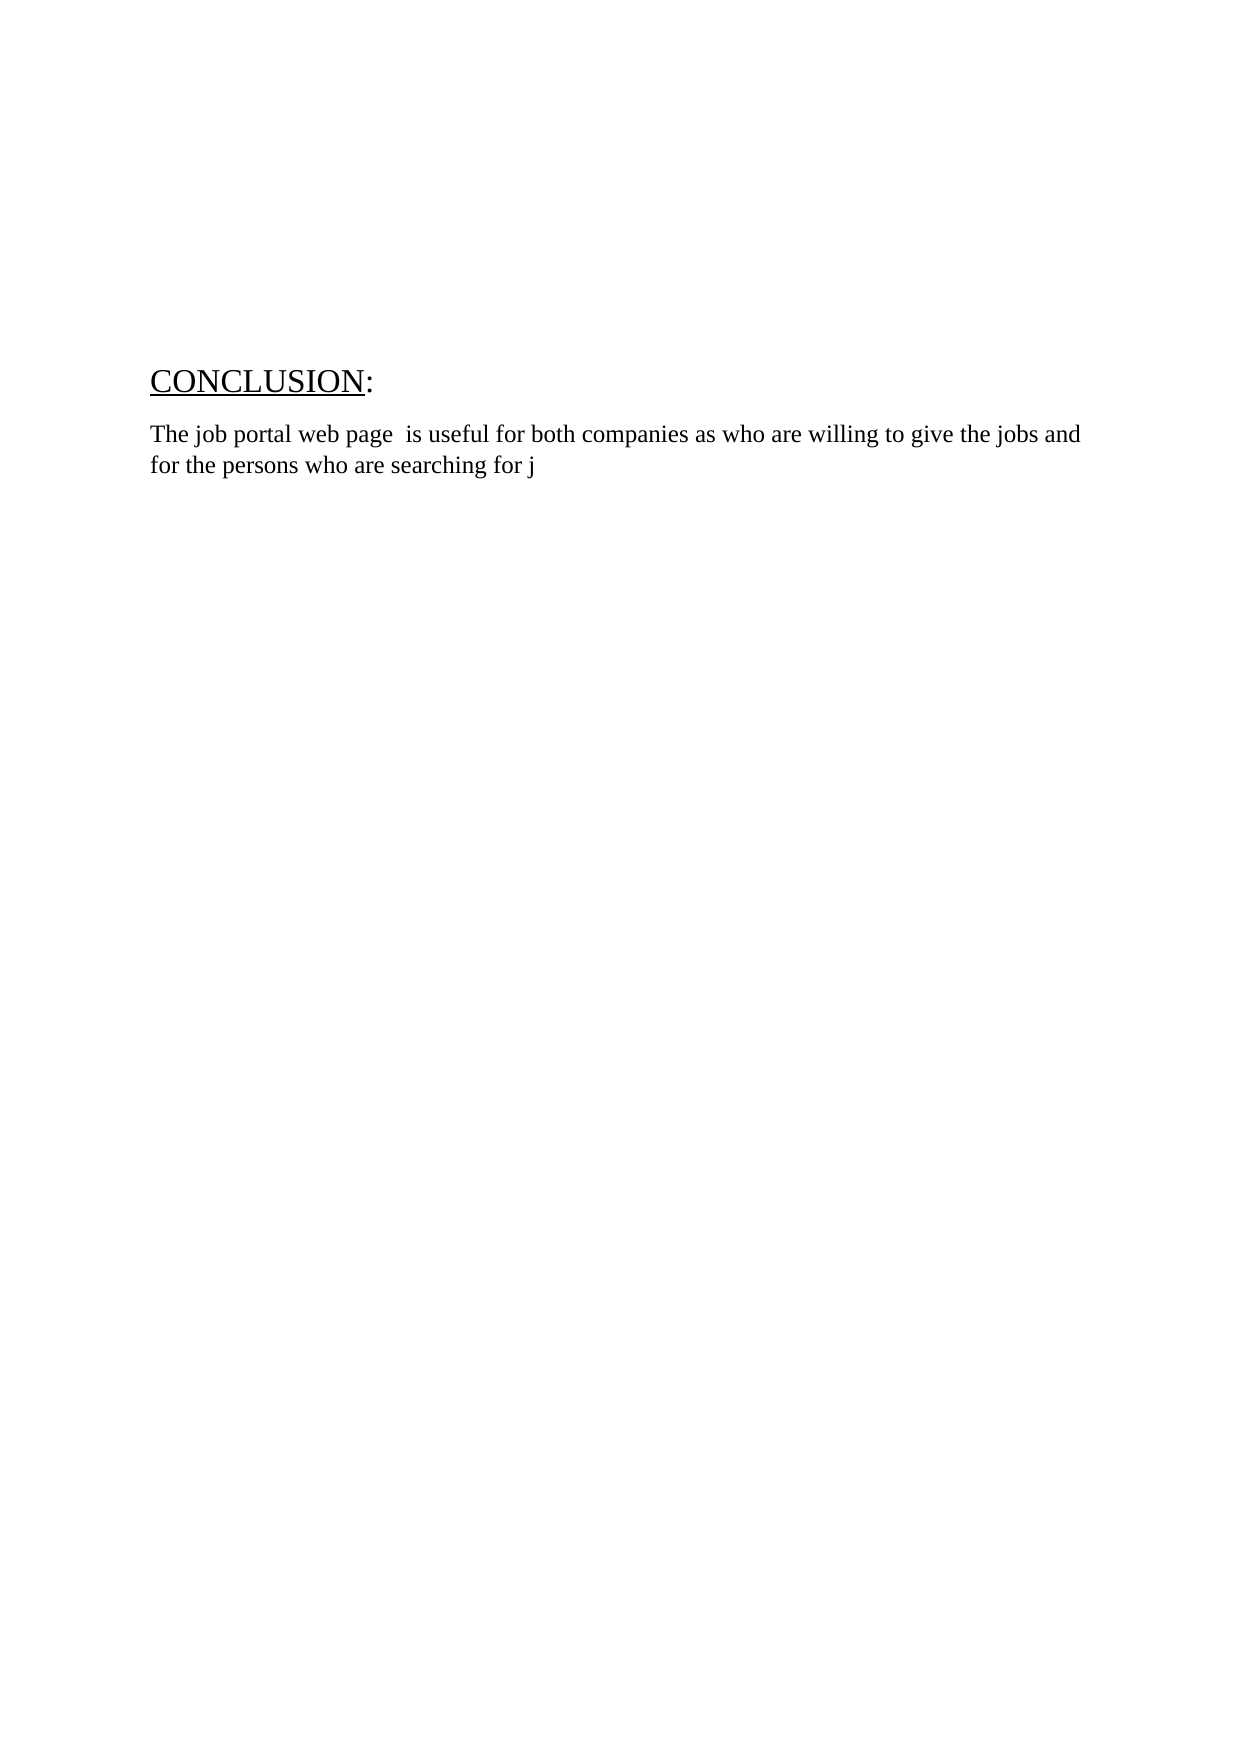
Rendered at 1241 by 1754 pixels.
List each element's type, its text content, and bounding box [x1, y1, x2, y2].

text The job portal web page is useful for both companies as who are willing to give the jobs and for the persons who are searching for j [150, 419, 1090, 479]
text CONCLUSION: [150, 361, 1090, 399]
